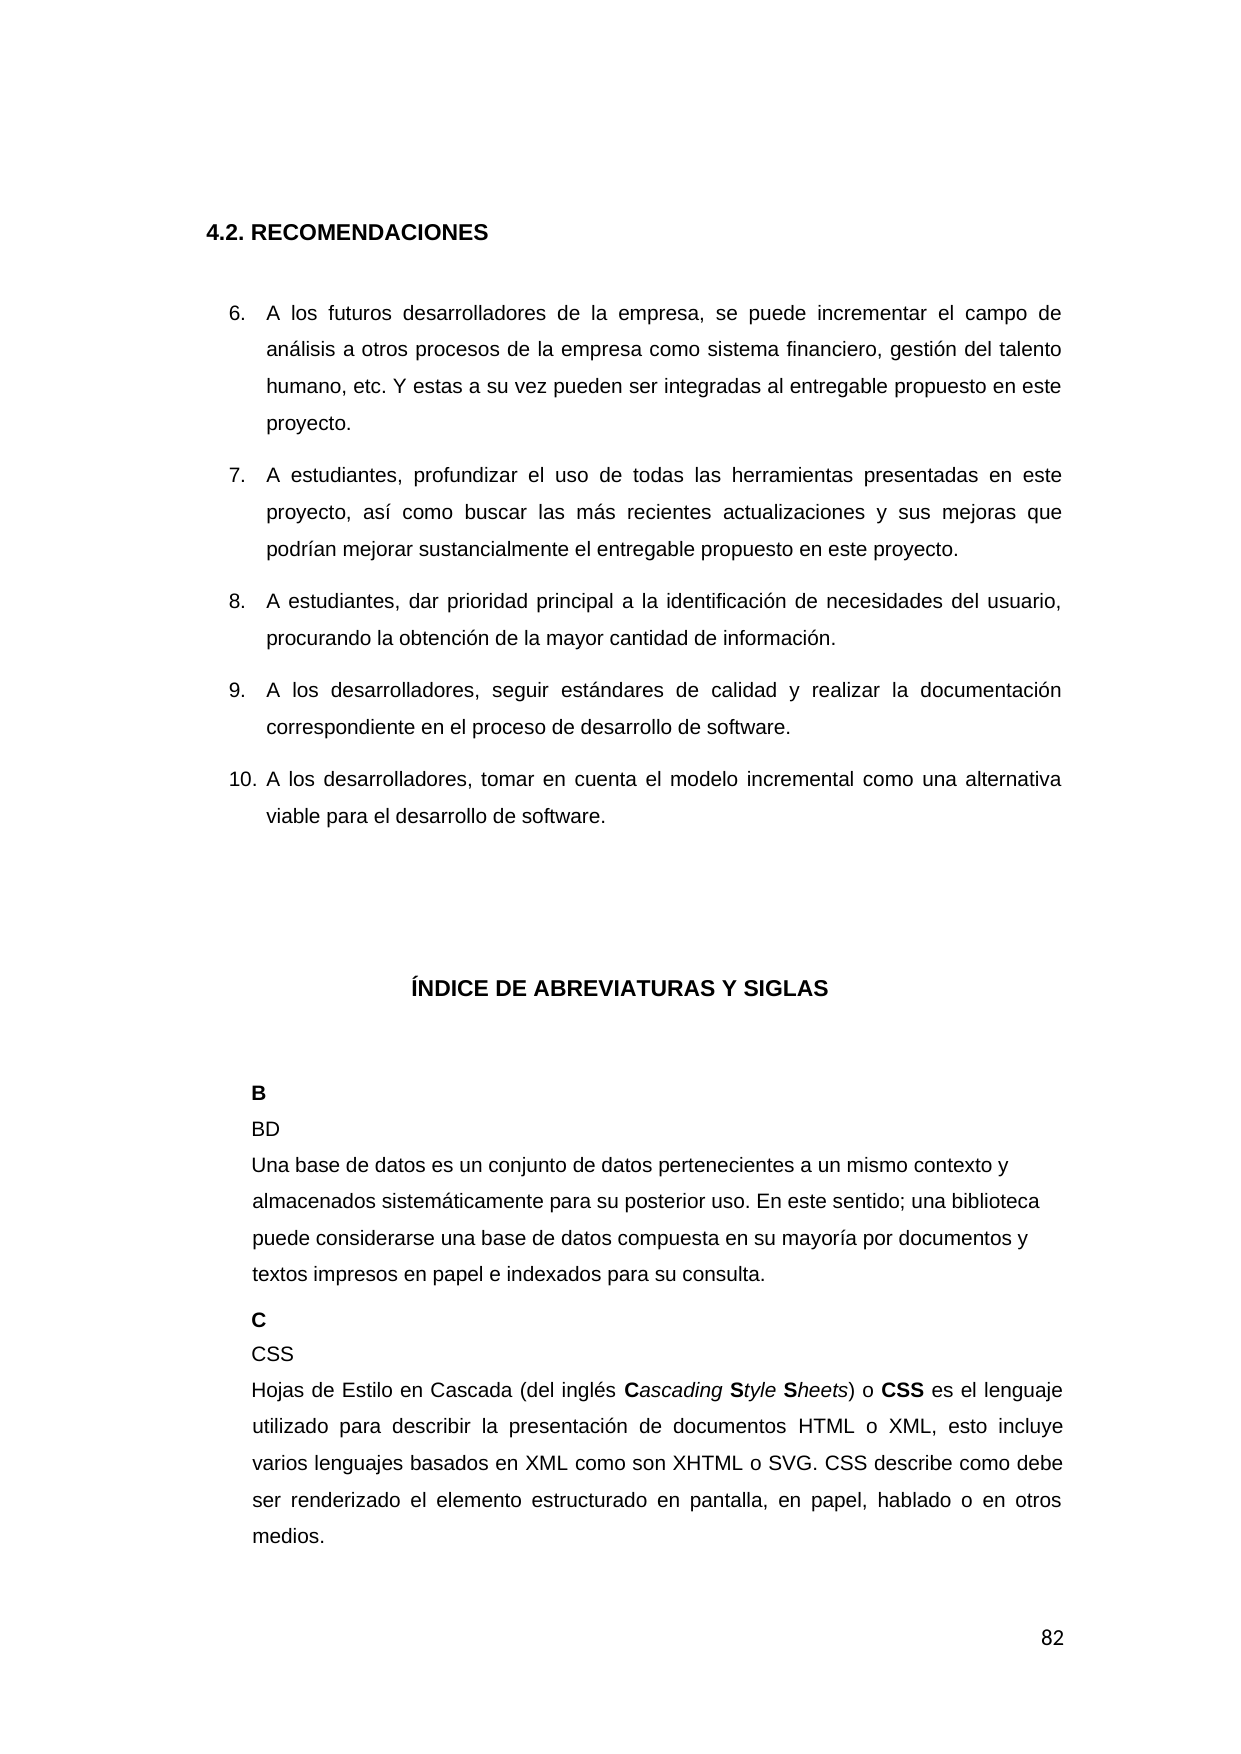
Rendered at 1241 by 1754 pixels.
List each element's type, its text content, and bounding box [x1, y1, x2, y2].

list A los futuros desarrolladores de la empresa, se puede incrementar el campo de análisis a otros procesos de la empresa como sistema financiero, gestión del talento humano, etc. Y estas a su vez pueden ser integradas al entregable propuesto en este proyecto. [228, 300, 1063, 435]
text B [251, 1081, 1063, 1104]
list A los desarrolladores, tomar en cuenta el modelo incremental como una alternativa viable para el desarrollo de software. [228, 767, 1063, 827]
text Una base de datos es un conjunto de datos pertenecientes a un mismo contexto y almacenados sistemáticamente para su posterior uso. En este sentido; una biblioteca puede considerarse una base de datos compuesta en su mayoría por documentos y textos impresos en papel e indexados para su consulta. [251, 1153, 1046, 1285]
subtitle 4.2. RECOMENDACIONES [206, 219, 1063, 245]
text CSS [251, 1342, 1063, 1366]
text Hojas de Estilo en Cascada (del inglés Cascading Style Sheets) o CSS es el lenguaje utilizado para describir la presentación de documentos HTML o XML, esto incluye varios lenguajes basados en XML como son XHTML o SVG. CSS describe como debe ser renderizado el elemento estructurado en pantalla, en papel, hablado o en otros medios. [251, 1378, 1063, 1548]
list A estudiantes, profundizar el uso de todas las herramientas presentadas en este proyecto, así como buscar las más recientes actualizaciones y sus mejoras que podrían mejorar sustancialmente el entregable propuesto en este proyecto. [228, 463, 1063, 561]
text C [251, 1308, 1063, 1332]
text BD [251, 1117, 1063, 1141]
list A estudiantes, dar prioridad principal a la identificación de necesidades del usuario, procurando la obtención de la mayor cantidad de información. [228, 589, 1063, 650]
list A los desarrolladores, seguir estándares de calidad y realizar la documentación correspondiente en el proceso de desarrollo de software. [228, 678, 1063, 738]
subtitle ÍNDICE DE ABREVIATURAS Y SIGLAS [251, 975, 989, 1002]
